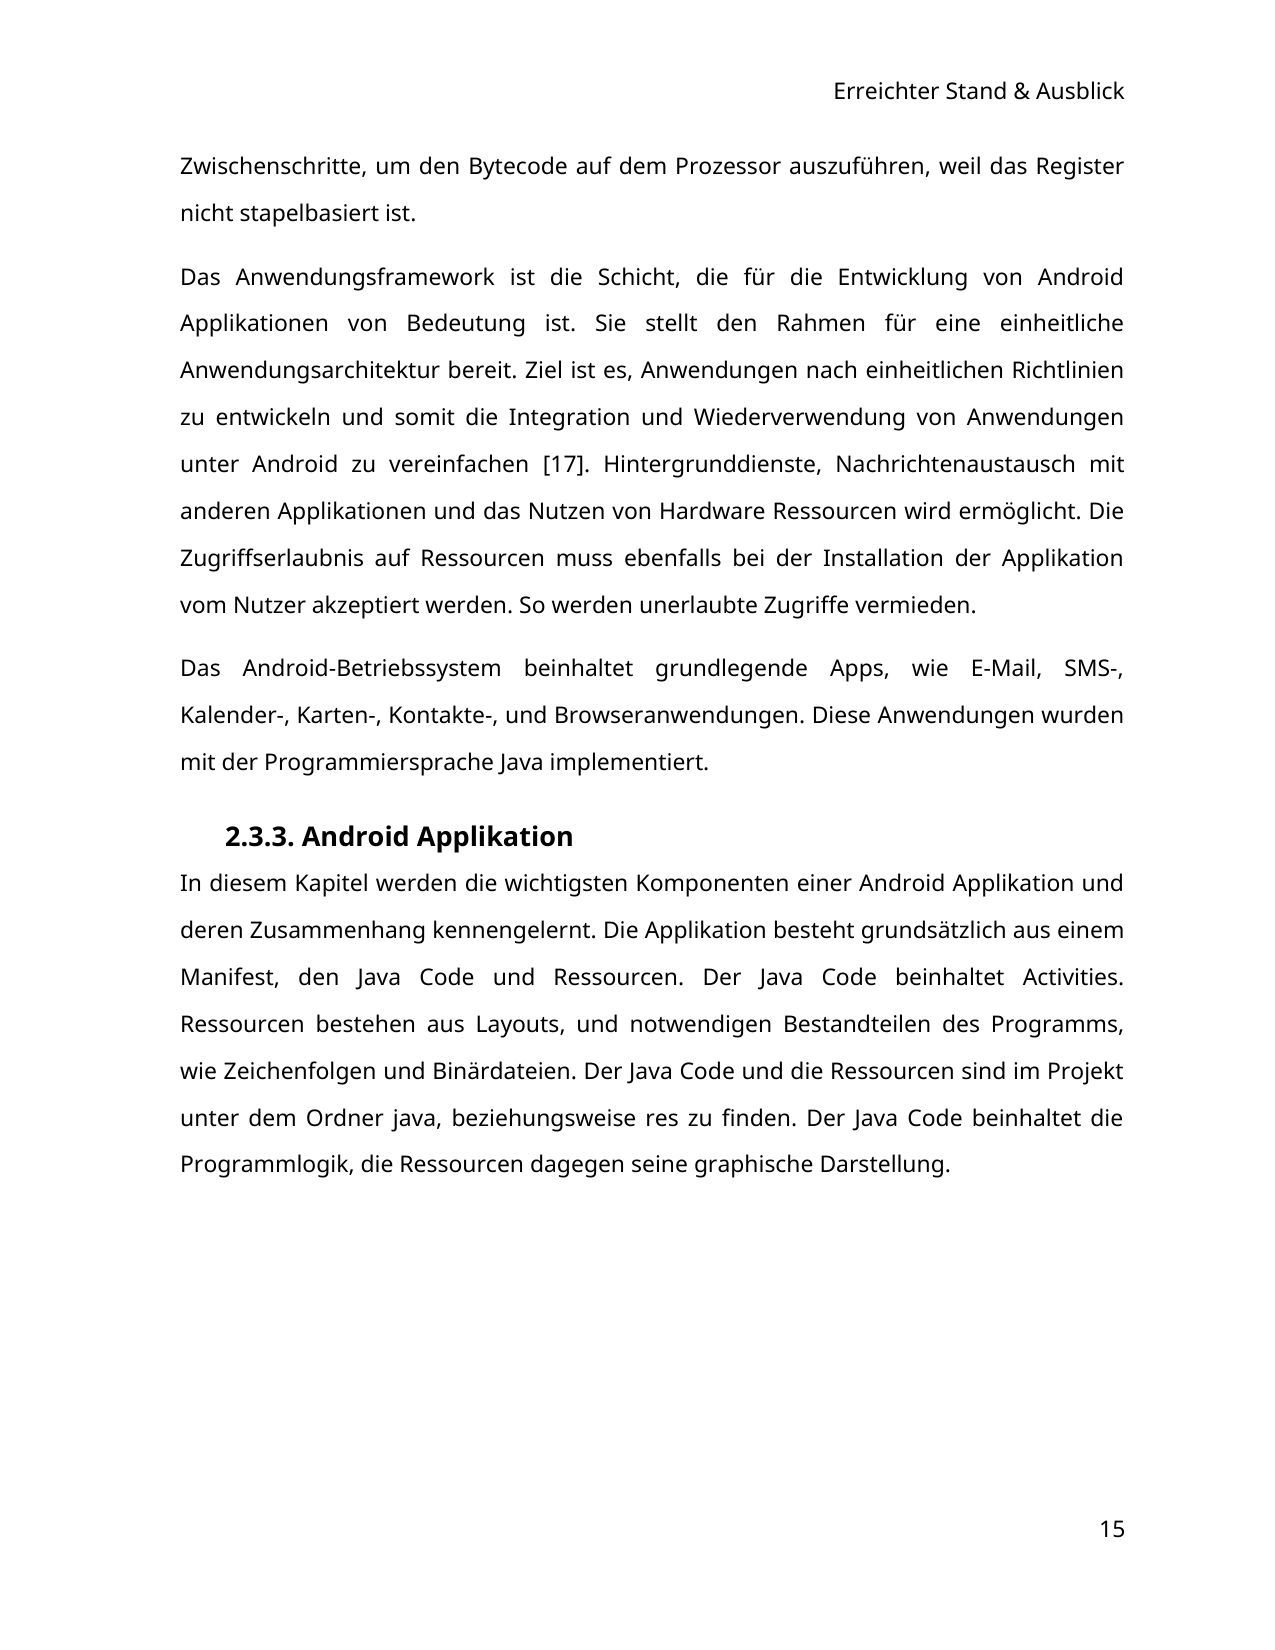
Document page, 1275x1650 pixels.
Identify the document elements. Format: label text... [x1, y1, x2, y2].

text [180, 150, 1125, 228]
text In diesem Kapitel werden die wichtigsten Komponenten einer Android Applikation und deren Zusammenhang kennengelernt. Die Applikation besteht grundsätzlich aus einem Manifest, den Java Code und Ressourcen. Der Java Code beinhaltet Activities. Ressourcen bestehen aus Layouts, und notwendigen Bestandteilen des Programms, wie Zeichenfolgen und Binärdateien. Der Java Code und die Ressourcen sind im Projekt unter dem Ordner java, beziehungsweise res zu finden. Der Java Code beinhaltet die Programmlogik, die Ressourcen dagegen seine graphische Darstellung. [180, 867, 1125, 1179]
subtitle Android Applikation [225, 818, 1125, 854]
text Das Anwendungsframework ist die Schicht, die für die Entwicklung von Android Applikationen von Bedeutung ist. Sie stellt den Rahmen für eine einheitliche Anwendungsarchitektur bereit. Ziel ist es, Anwendungen nach einheitlichen Richtlinien zu entwickeln und somit die Integration und Wiederverwendung von Anwendungen unter Android zu vereinfachen . Hintergrunddienste, Nachrichtenaustausch mit anderen Applikationen und das Nutzen von Hardware Ressourcen wird ermöglicht. Die Zugriffserlaubnis auf Ressourcen muss ebenfalls bei der Installation der Applikation vom Nutzer akzeptiert werden. So werden unerlaubte Zugriffe vermieden. [180, 260, 1125, 620]
text Das Android-Betriebssystem beinhaltet grundlegende Apps, wie E-Mail, SMS-, Kalender-, Karten-, Kontakte-, und Browseranwendungen. Diese Anwendungen wurden mit der Programmiersprache Java implementiert. [180, 652, 1125, 777]
